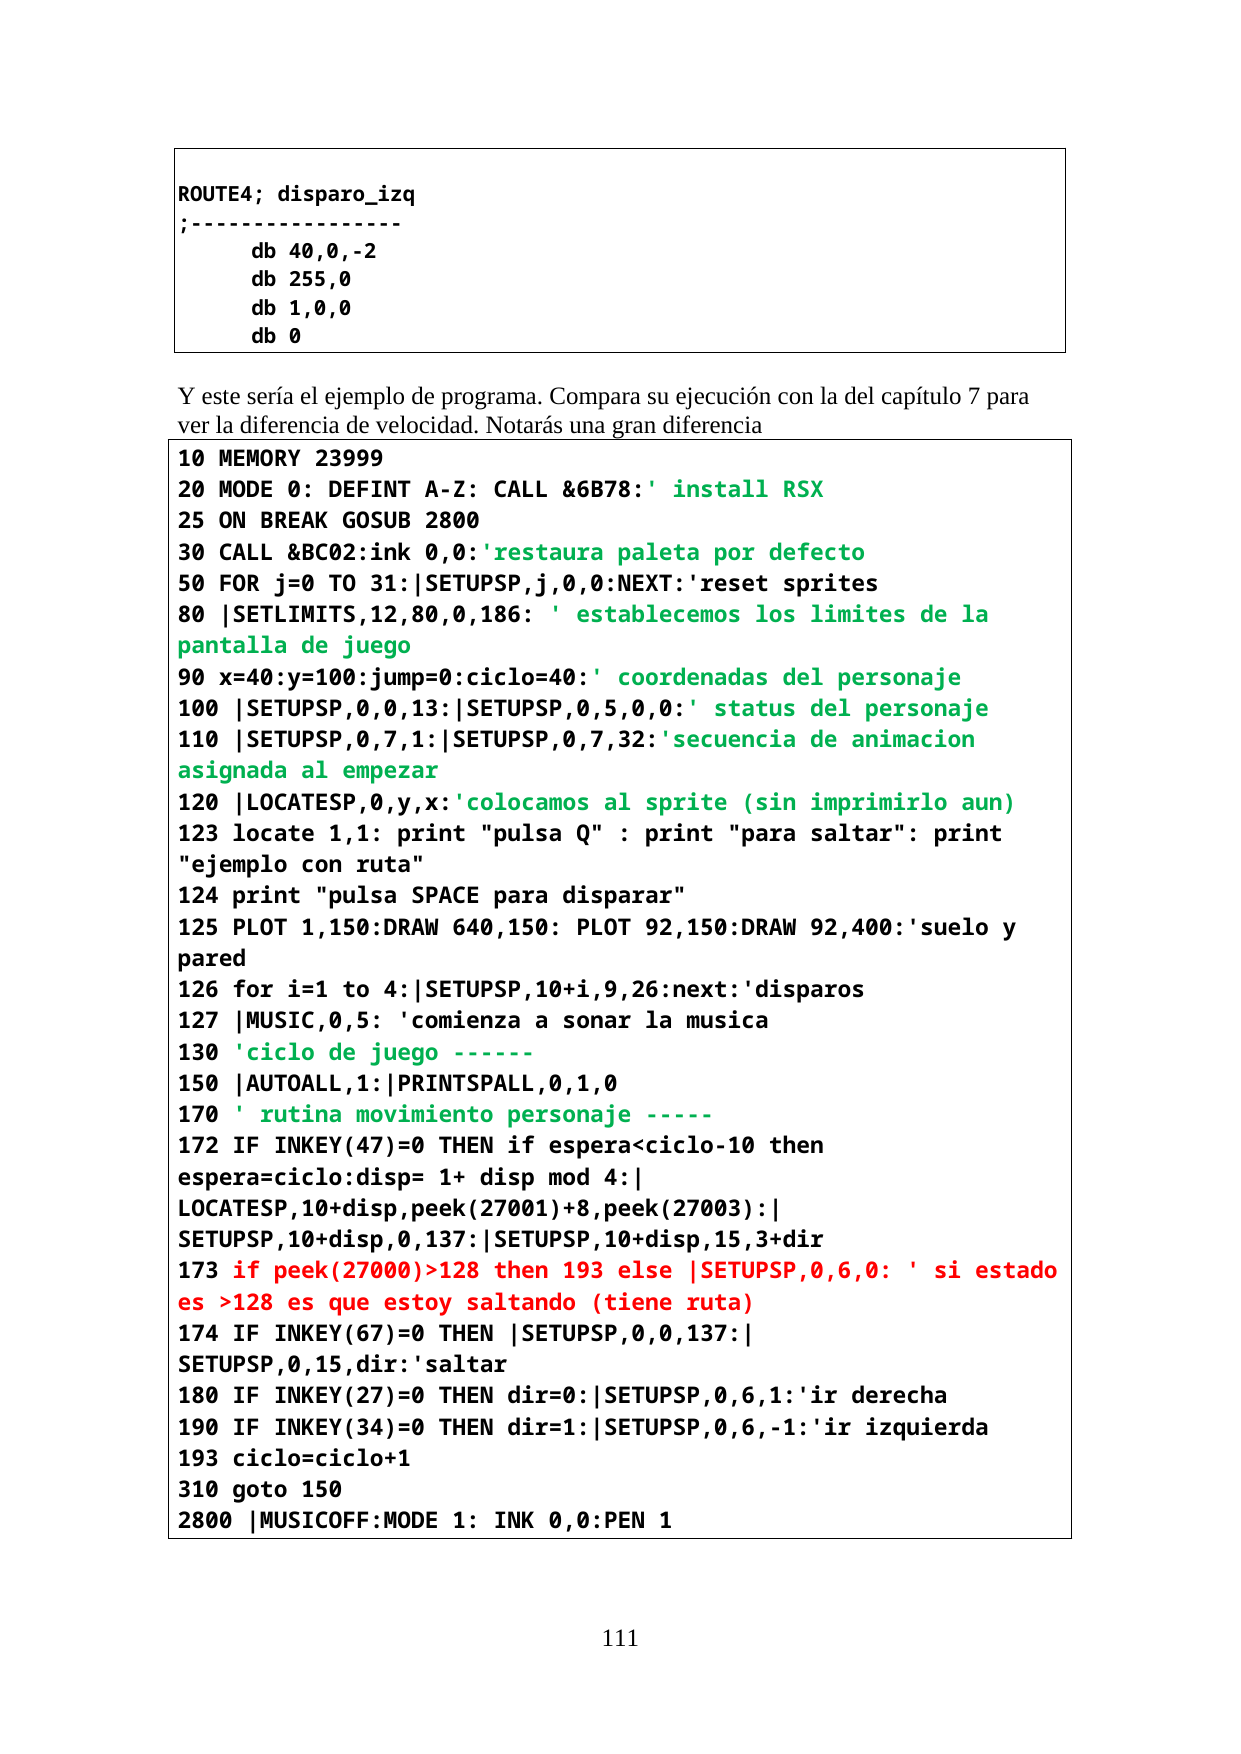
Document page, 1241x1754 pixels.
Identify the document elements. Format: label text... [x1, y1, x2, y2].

text ;----------------- [177, 208, 1063, 236]
text db 255,0 [177, 264, 1063, 293]
text 174 IF INKEY(67)=0 THEN |SETUPSP,0,0,137:|SETUPSP,0,15,dir:'saltar [177, 1317, 1063, 1379]
text 80 |SETLIMITS,12,80,0,186: ' establecemos los limites de la pantalla de juego [177, 598, 1063, 661]
text db 40,0,-2 [177, 236, 1063, 264]
text 180 IF INKEY(27)=0 THEN dir=0:|SETUPSP,0,6,1:'ir derecha [177, 1379, 1063, 1411]
text 310 goto 150 [177, 1473, 1063, 1501]
text 127 |MUSIC,0,5: 'comienza a sonar la musica [177, 1004, 1063, 1036]
text 126 for i=1 to 4:|SETUPSP,10+i,9,26:next:'disparos [177, 973, 1063, 1004]
text 20 MODE 0: DEFINT A-Z: CALL &6B78:' install RSX [177, 473, 1063, 504]
text 150 |AUTOALL,1:|PRINTSPALL,0,1,0 [177, 1067, 1063, 1098]
text 10 MEMORY 23999 [169, 440, 1071, 473]
text 100 |SETUPSP,0,0,13:|SETUPSP,0,5,0,0:' status del personaje [177, 692, 1063, 723]
text db 1,0,0 [177, 293, 1063, 318]
text 30 CALL &BC02:ink 0,0:'restaura paleta por defecto [177, 536, 1063, 567]
text 123 locate 1,1: print "pulsa Q" : print "para saltar": print "ejemplo con ruta" [177, 817, 1063, 879]
text 173 if peek(27000)>128 then 193 else |SETUPSP,0,6,0: ' si estado es >128 es que estoy saltando (tiene ruta) [177, 1254, 1063, 1317]
text 25 ON BREAK GOSUB 2800 [177, 504, 1063, 536]
text 50 FOR j=0 TO 31:|SETUPSP,j,0,0:NEXT:'reset sprites [177, 567, 1063, 598]
text ROUTE4; disparo_izq [177, 179, 1063, 208]
text 172 IF INKEY(47)=0 THEN if espera<ciclo-10 then espera=ciclo:disp= 1+ disp mod 4:|LOCATESP,10+disp,peek(27001)+8,peek(27003):|SETUPSP,10+disp,0,137:|SETUPSP,10+disp,15,3+dir [177, 1129, 1063, 1254]
text 110 |SETUPSP,0,7,1:|SETUPSP,0,7,32:'secuencia de animacion asignada al empezar [177, 723, 1063, 786]
text 170 ' rutina movimiento personaje ----- [177, 1098, 1063, 1129]
text 193 ciclo=ciclo+1 [177, 1442, 1063, 1473]
text 120 |LOCATESP,0,y,x:'colocamos al sprite (sin imprimirlo aun) [177, 786, 1063, 817]
text 190 IF INKEY(34)=0 THEN dir=1:|SETUPSP,0,6,-1:'ir izquierda [177, 1411, 1063, 1442]
text 125 PLOT 1,150:DRAW 640,150: PLOT 92,150:DRAW 92,400:'suelo y pared [177, 911, 1063, 973]
text db 0 [175, 318, 1065, 352]
text 2800 |MUSICOFF:MODE 1: INK 0,0:PEN 1 [169, 1501, 1071, 1538]
text Y este sería el ejemplo de programa. Compara su ejecución con la del capítulo 7 para ver la diferencia de velocidad. Notarás una gran diferencia [177, 381, 1063, 439]
text 124 print "pulsa SPACE para disparar" [177, 879, 1063, 911]
text 130 'ciclo de juego ------ [177, 1036, 1063, 1067]
text 90 x=40:y=100:jump=0:ciclo=40:' coordenadas del personaje [177, 661, 1063, 692]
